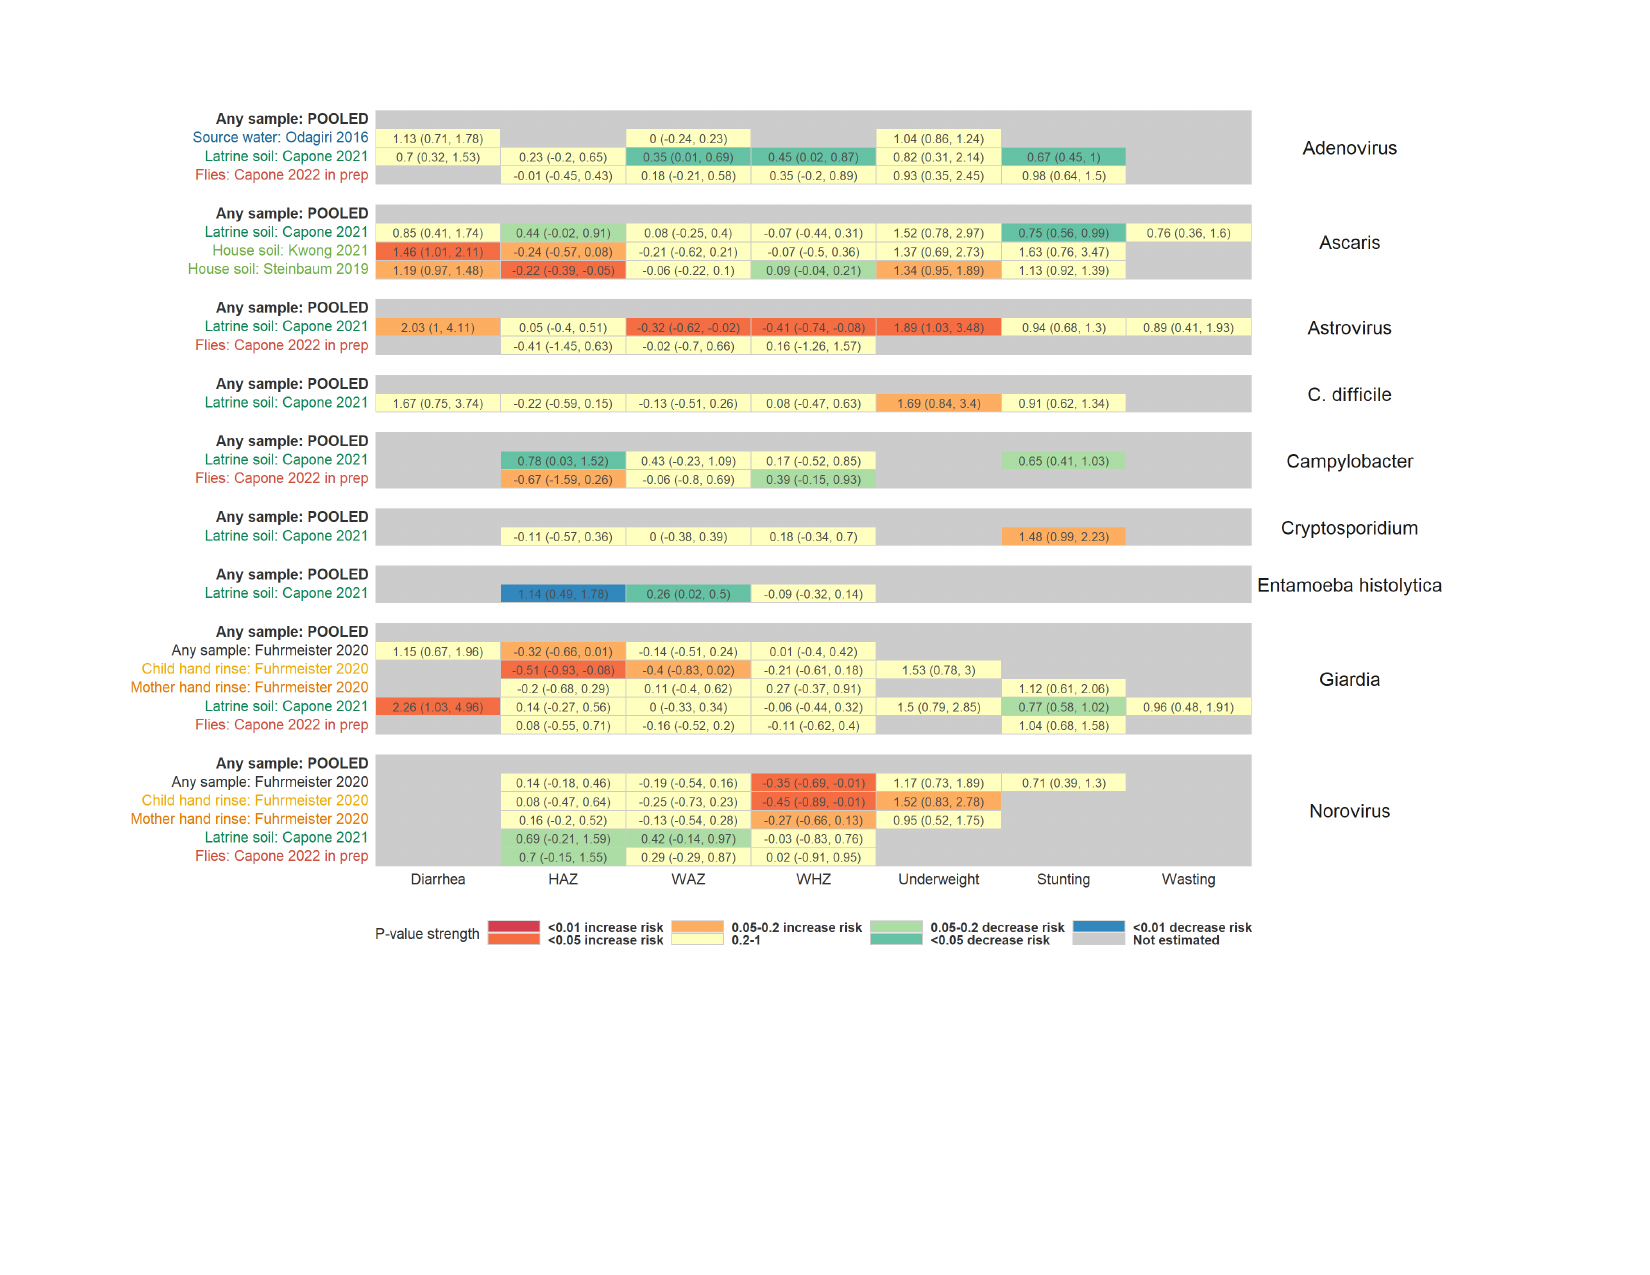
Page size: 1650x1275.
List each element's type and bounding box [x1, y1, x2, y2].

picture [105, 75, 1455, 953]
